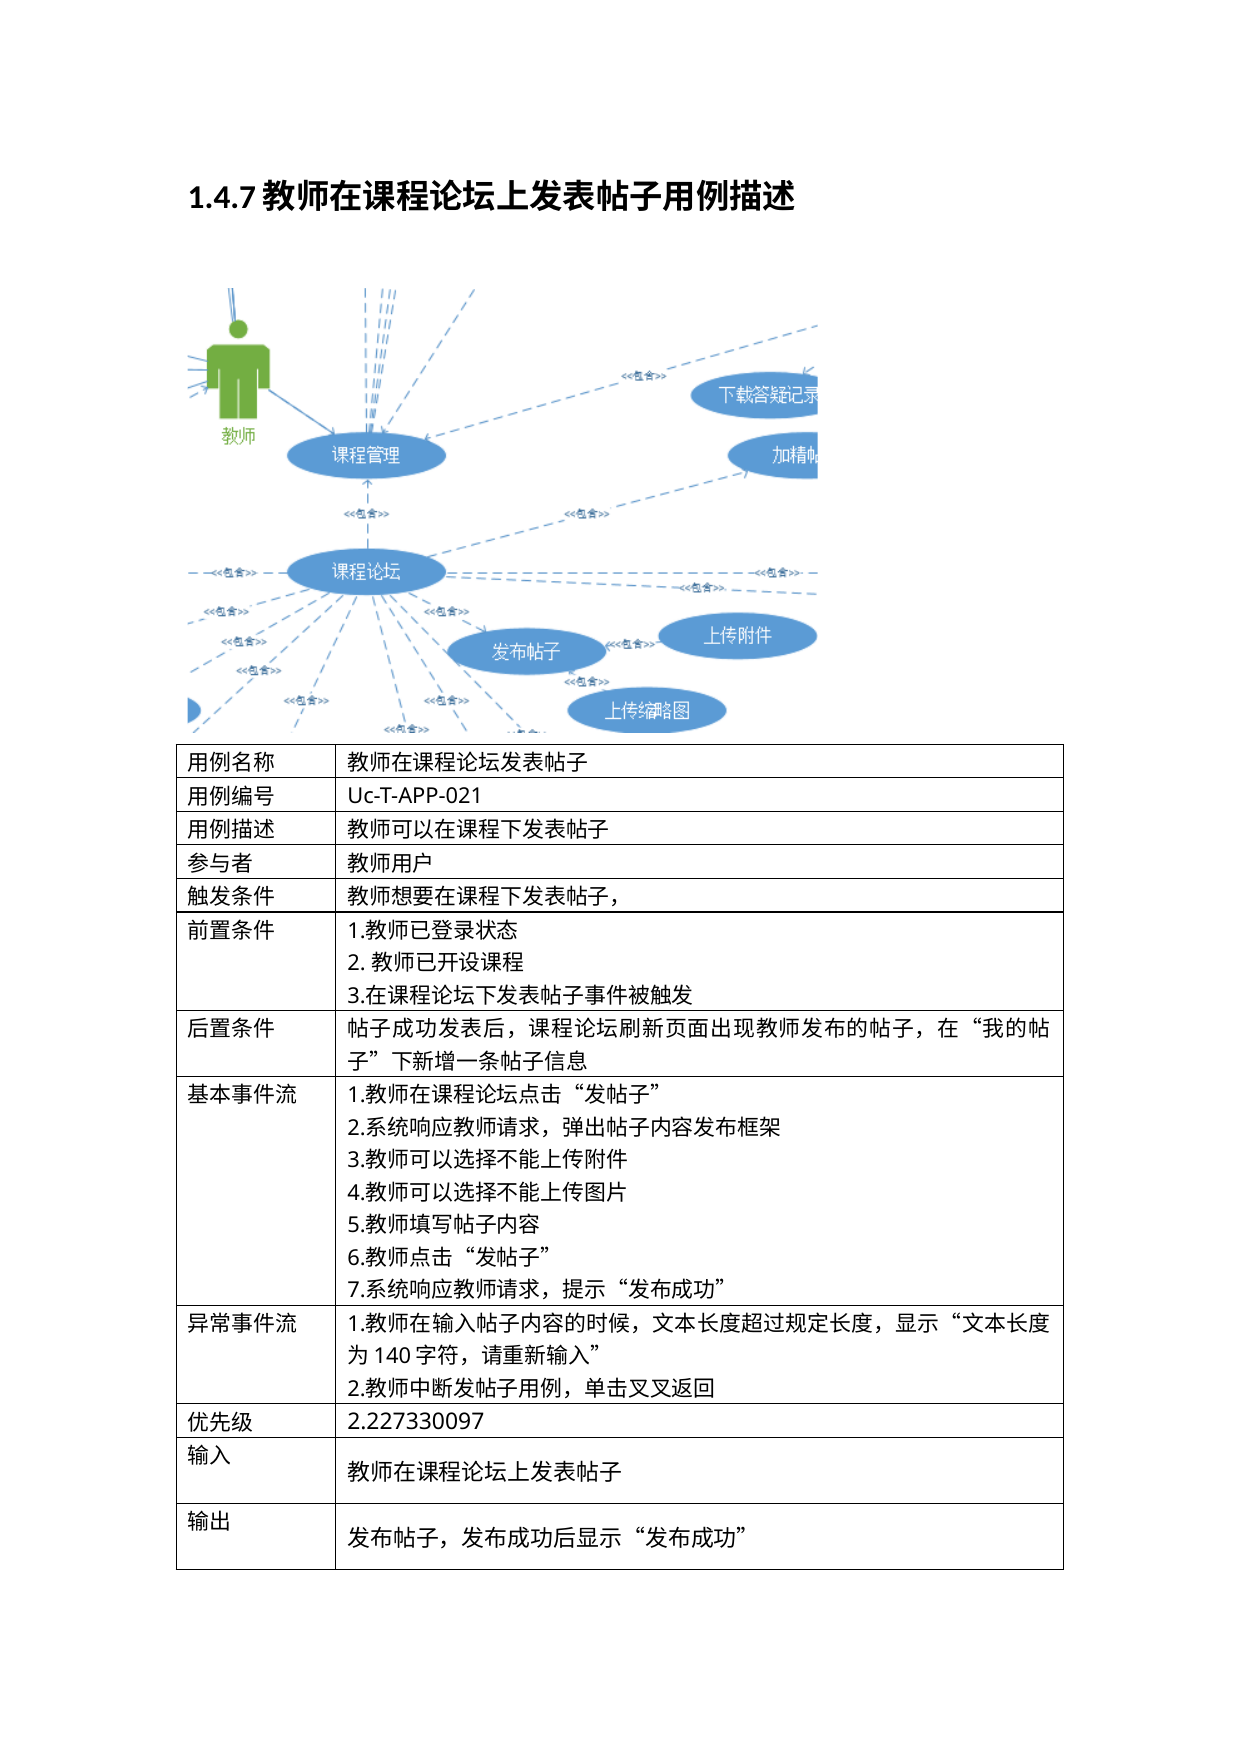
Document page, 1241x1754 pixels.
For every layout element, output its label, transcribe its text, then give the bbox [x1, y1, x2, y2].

table_cell 输入 [177, 1438, 335, 1503]
table_cell 教师在课程论坛上发表帖子 [336, 1438, 1063, 1503]
table_cell 发布帖子，发布成功后显示“发布成功” [336, 1504, 1063, 1569]
table_cell 输出 [177, 1504, 335, 1569]
table_cell 用例描述 [177, 812, 335, 844]
table_cell 参与者 [177, 845, 335, 878]
table_header 用例名称 [177, 745, 335, 777]
table_cell 基本事件流 [177, 1077, 335, 1304]
table_cell 前置条件 [177, 913, 335, 1010]
table_cell 用例编号 [177, 778, 335, 811]
table_cell 帖子成功发表后，课程论坛刷新页面出现教师发布的帖子，在“我的帖子”下新增一条帖子信息 [336, 1011, 1063, 1076]
table_cell 异常事件流 [177, 1306, 335, 1403]
table_cell 2.227330097 [336, 1404, 1063, 1437]
table_cell 1.教师已登录状态 2. 教师已开设课程 3.在课程论坛下发表帖子事件被触发 [336, 913, 1063, 1010]
table_header 教师在课程论坛发表帖子 [336, 745, 1063, 777]
picture [187, 288, 818, 733]
table_cell 教师可以在课程下发表帖子 [336, 812, 1063, 844]
table_cell 1.教师在输入帖子内容的时候，文本长度超过规定长度，显示“文本长度为140字符，请重新输入” 2.教师中断发帖子用例，单击叉叉返回 [336, 1306, 1063, 1403]
table_cell 优先级 [177, 1404, 335, 1437]
table_cell 1.教师在课程论坛点击“发帖子” 2.系统响应教师请求，弹出帖子内容发布框架 3.教师可以选择不能上传附件 4.教师可以选择不能上传图片 5.教师填写帖子内容 6.教师点击“发帖子” 7.系统响应教师请求，提示“发布成功” [336, 1077, 1063, 1304]
table_cell 后置条件 [177, 1011, 335, 1076]
subtitle 1.4.7教师在课程论坛上发表帖子用例描述 [187, 162, 1053, 227]
table_cell 触发条件 [177, 879, 335, 911]
table_cell 教师用户 [336, 845, 1063, 878]
table_cell Uc-T-APP-021 [336, 778, 1063, 811]
table_cell 教师想要在课程下发表帖子， [336, 879, 1063, 911]
